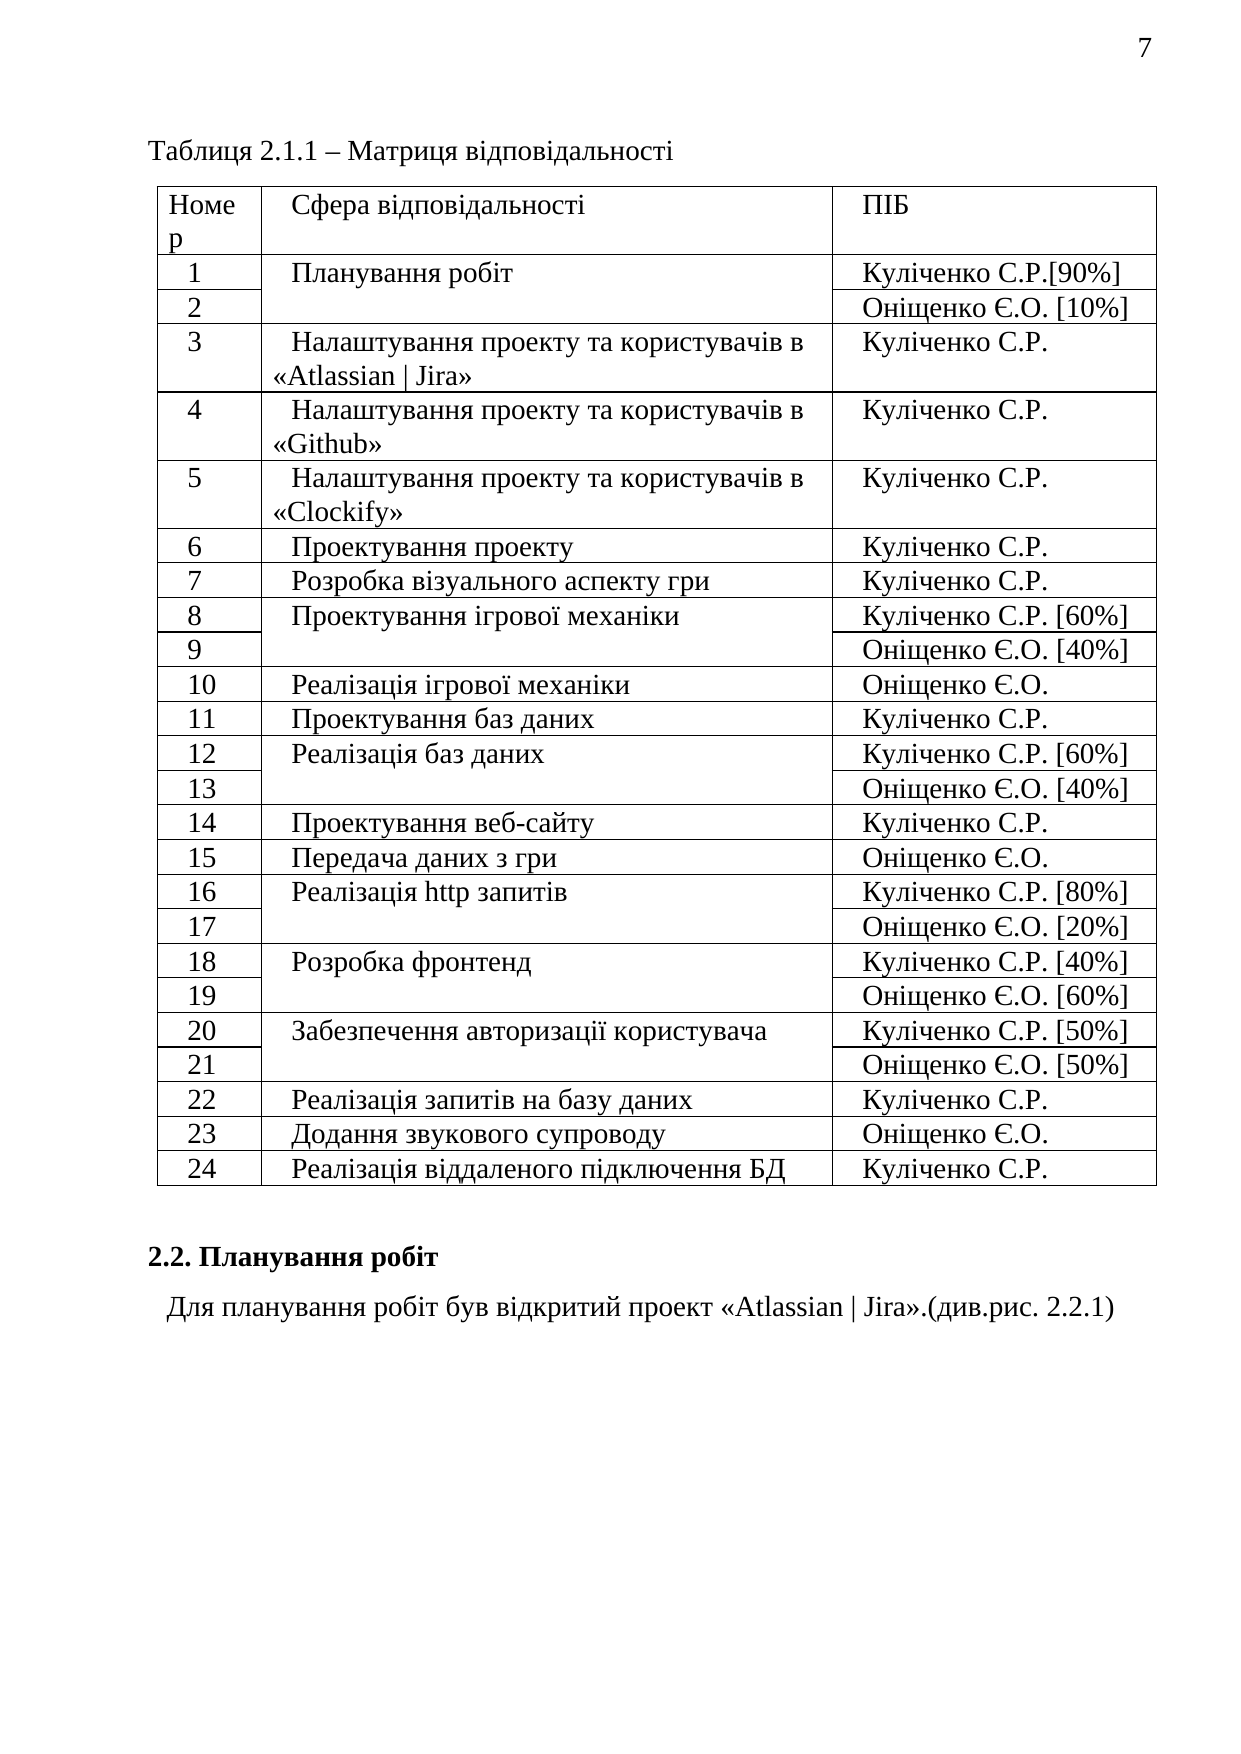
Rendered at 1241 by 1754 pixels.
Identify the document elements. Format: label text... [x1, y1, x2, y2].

table_cell Налаштування проекту та користувачів в «Github» [262, 393, 832, 459]
table_cell 18 [158, 944, 261, 977]
table_cell 13 [158, 771, 261, 804]
table_cell 9 [158, 633, 261, 666]
table_cell Оніщенко Є.О. [833, 840, 1156, 873]
table_cell Куліченко С.Р. [833, 805, 1156, 839]
table_cell Налаштування проекту та користувачів в «Atlassian | Jira» [262, 324, 832, 391]
table_cell 22 [158, 1082, 261, 1116]
table_cell Куліченко С.Р. [50%] [833, 1013, 1156, 1046]
table_cell 16 [158, 875, 261, 908]
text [148, 97, 1152, 167]
table_cell 15 [158, 840, 261, 873]
table_cell Забезпечення авторизації користувача [262, 1013, 832, 1081]
table_cell Куліченко С.Р. [60%] [833, 736, 1156, 770]
table_cell Налаштування проекту та користувачів в «Clockify» [262, 461, 832, 528]
table_cell Реалізація віддаленого підключення БД [262, 1151, 832, 1185]
table_cell Куліченко С.Р. [833, 529, 1156, 562]
table_cell Куліченко С.Р. [833, 1082, 1156, 1116]
table_header Номер [158, 187, 261, 254]
table_header Сфера відповідальності [262, 187, 832, 254]
table_cell 14 [158, 805, 261, 839]
table_cell Куліченко С.Р. [833, 702, 1156, 735]
table_cell Передача даних з гри [262, 840, 832, 873]
table_cell 12 [158, 736, 261, 770]
table_cell 10 [158, 667, 261, 701]
table_cell 5 [158, 461, 261, 528]
table_header ПІБ [833, 187, 1156, 254]
table_cell Куліченко С.Р. [40%] [833, 944, 1156, 977]
table_cell 20 [158, 1013, 261, 1046]
table_cell Розробка фронтенд [262, 944, 832, 1012]
table_cell Куліченко С.Р. [80%] [833, 875, 1156, 908]
table_cell Оніщенко Є.О. [20%] [833, 909, 1156, 943]
table_cell Оніщенко Є.О. [60%] [833, 978, 1156, 1012]
table_cell Оніщенко Є.О. [50%] [833, 1048, 1156, 1081]
table_cell Куліченко С.Р. [833, 1151, 1156, 1185]
table_cell Куліченко С.Р. [833, 324, 1156, 391]
table_cell Реалізація запитів на базу даних [262, 1082, 832, 1116]
table_cell 19 [158, 978, 261, 1012]
table_cell 1 [158, 255, 261, 289]
table_cell Куліченко С.Р. [60%] [833, 598, 1156, 631]
table_cell Оніщенко Є.О. [40%] [833, 633, 1156, 666]
table_cell Проектування ігрової механіки [262, 598, 832, 666]
table_cell 7 [158, 563, 261, 597]
table_cell Проектування баз даних [262, 702, 832, 735]
table_cell 2 [158, 290, 261, 323]
table_cell Розробка візуального аспекту гри [262, 563, 832, 597]
table_cell 11 [158, 702, 261, 735]
subtitle 2.2. Планування робіт [148, 1239, 1152, 1272]
table_cell Оніщенко Є.О. [40%] [833, 771, 1156, 804]
table_cell 24 [158, 1151, 261, 1185]
table_cell Куліченко С.Р. [833, 461, 1156, 528]
table_cell Реалізація http запитів [262, 875, 832, 943]
table_cell Оніщенко Є.О. [10%] [833, 290, 1156, 323]
text Для планування робіт був відкритий проект «Atlassian | Jira».(див.рис. 2.2.1) [148, 1289, 1152, 1322]
table_cell Проектування веб-сайту [262, 805, 832, 839]
table_cell Додання звукового супроводу [262, 1117, 832, 1150]
table_cell Куліченко С.Р.[90%] [833, 255, 1156, 289]
table_cell 17 [158, 909, 261, 943]
table_cell Куліченко С.Р. [833, 563, 1156, 597]
table_cell 8 [158, 598, 261, 631]
table_cell Куліченко С.Р. [833, 393, 1156, 459]
table_cell 6 [158, 529, 261, 562]
table_cell Проектування проекту [262, 529, 832, 562]
table_cell 3 [158, 324, 261, 391]
table_cell 21 [158, 1048, 261, 1081]
table_cell Планування робіт [262, 255, 832, 323]
table_cell Реалізація баз даних [262, 736, 832, 804]
table_cell Оніщенко Є.О. [833, 1117, 1156, 1150]
table_cell Оніщенко Є.О. [833, 667, 1156, 701]
table_cell 23 [158, 1117, 261, 1150]
table_cell Реалізація ігрової механіки [262, 667, 832, 701]
table_cell 4 [158, 393, 261, 459]
